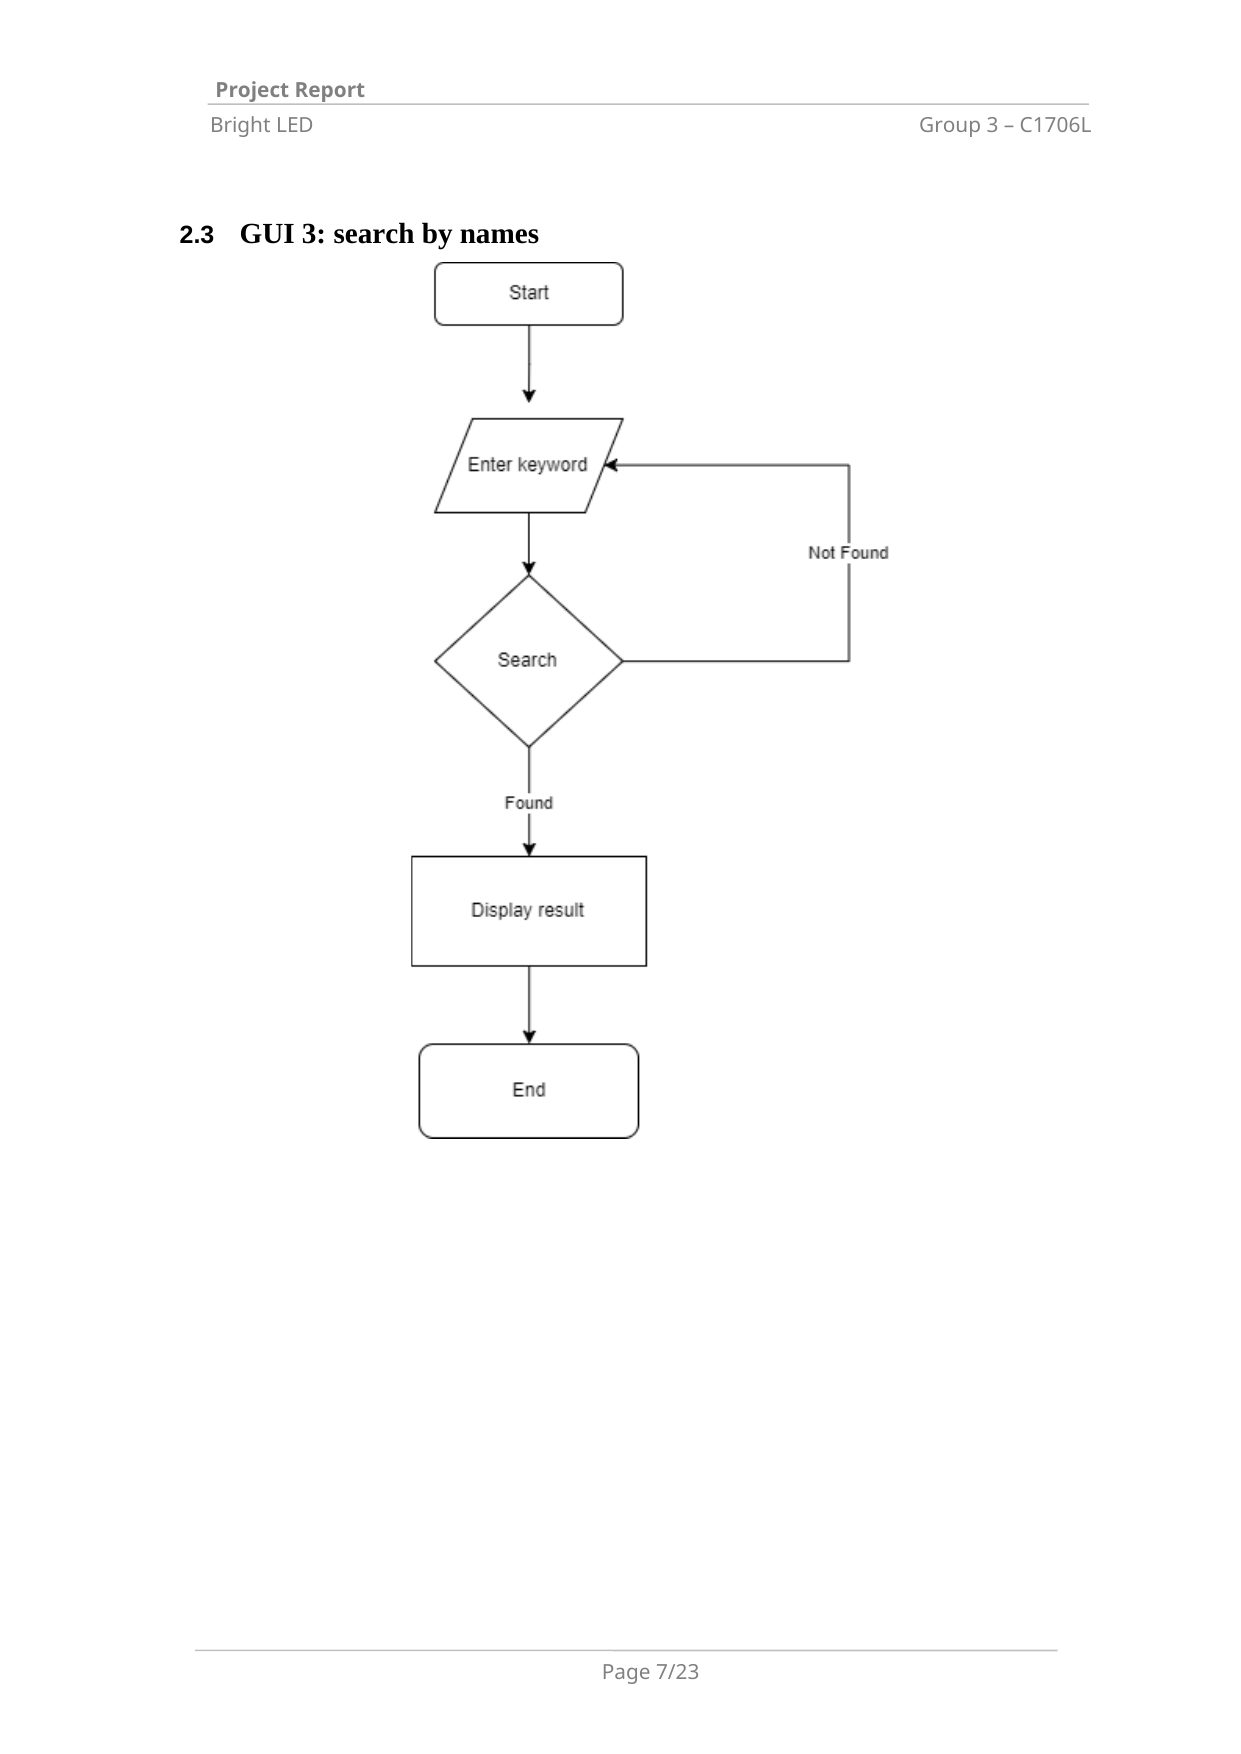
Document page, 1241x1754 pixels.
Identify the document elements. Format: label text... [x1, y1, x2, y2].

picture [411, 262, 890, 1139]
subtitle GUI 3: search by names [179, 216, 1106, 250]
